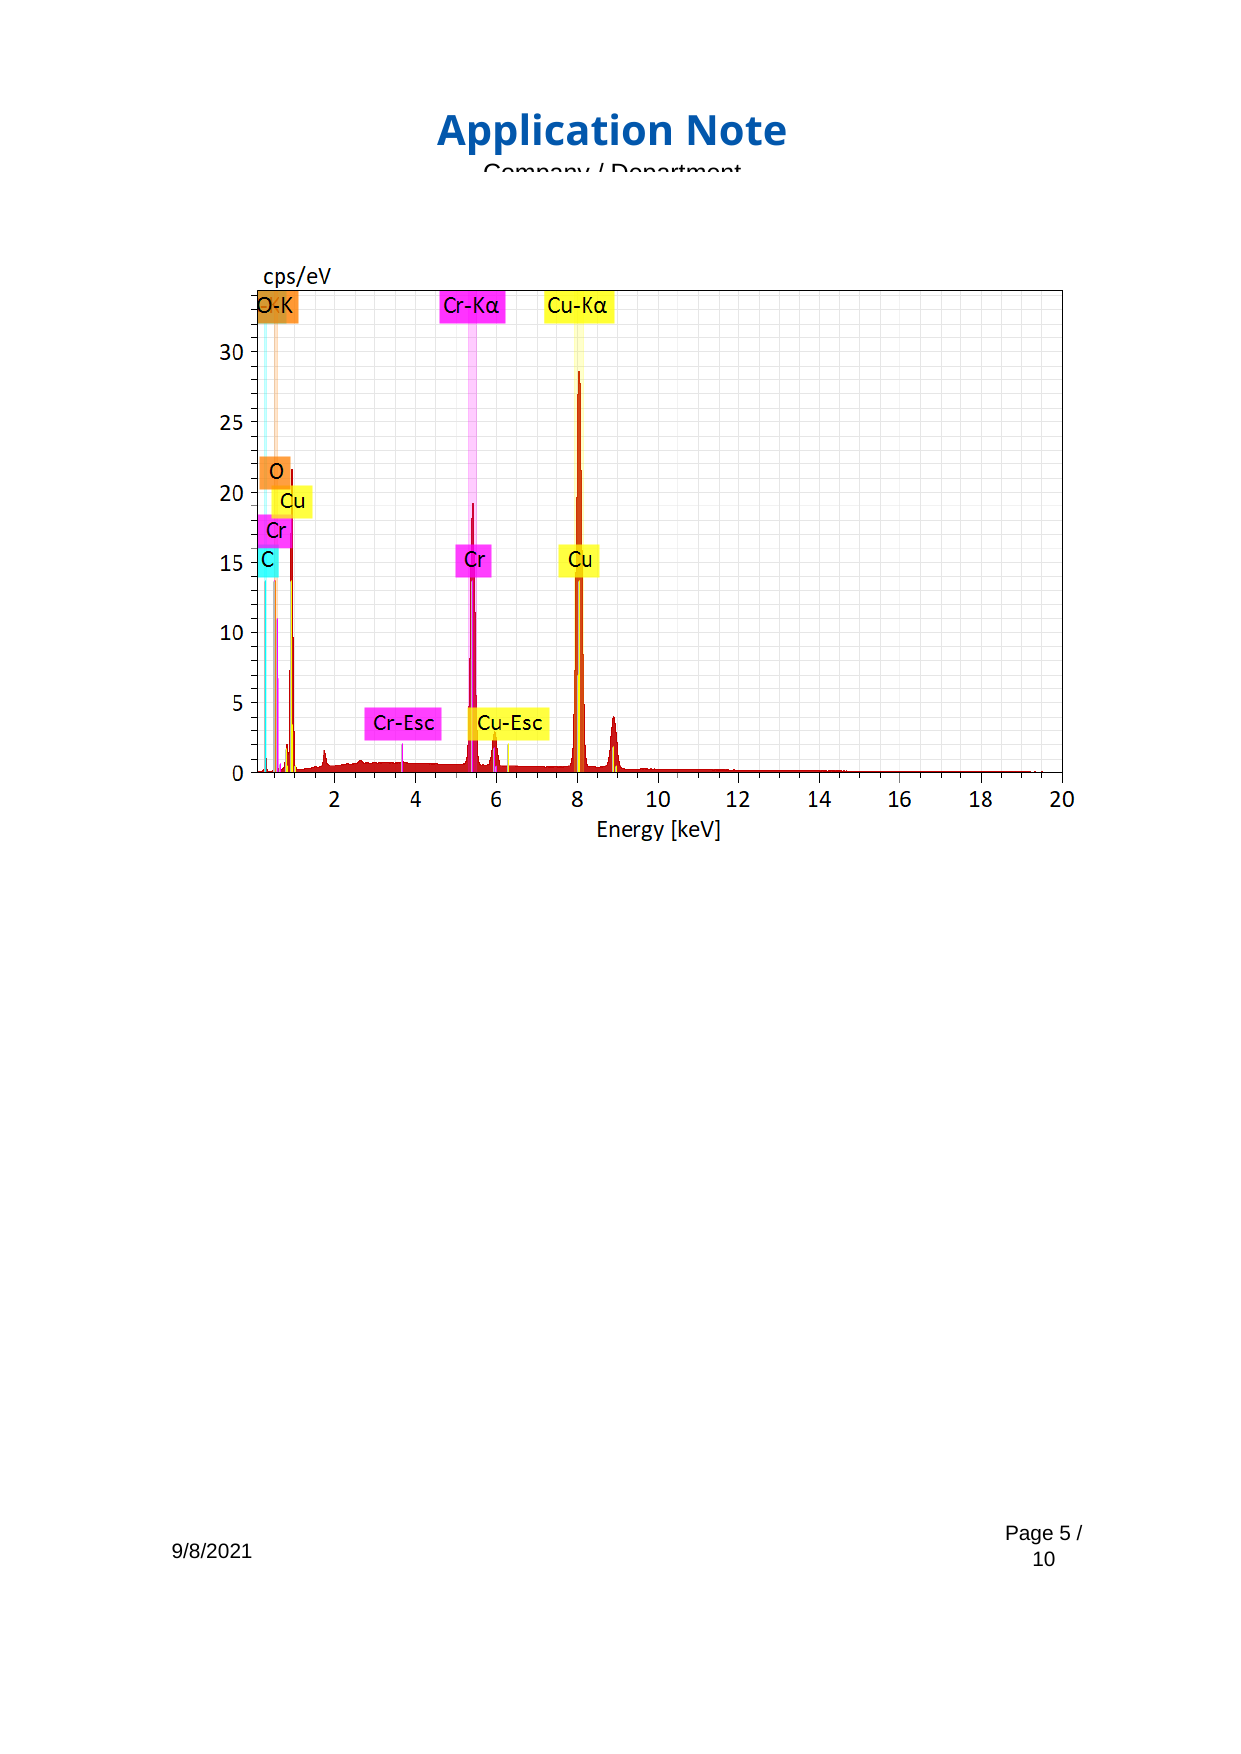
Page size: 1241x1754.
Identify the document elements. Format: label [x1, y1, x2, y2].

picture [190, 246, 1077, 852]
